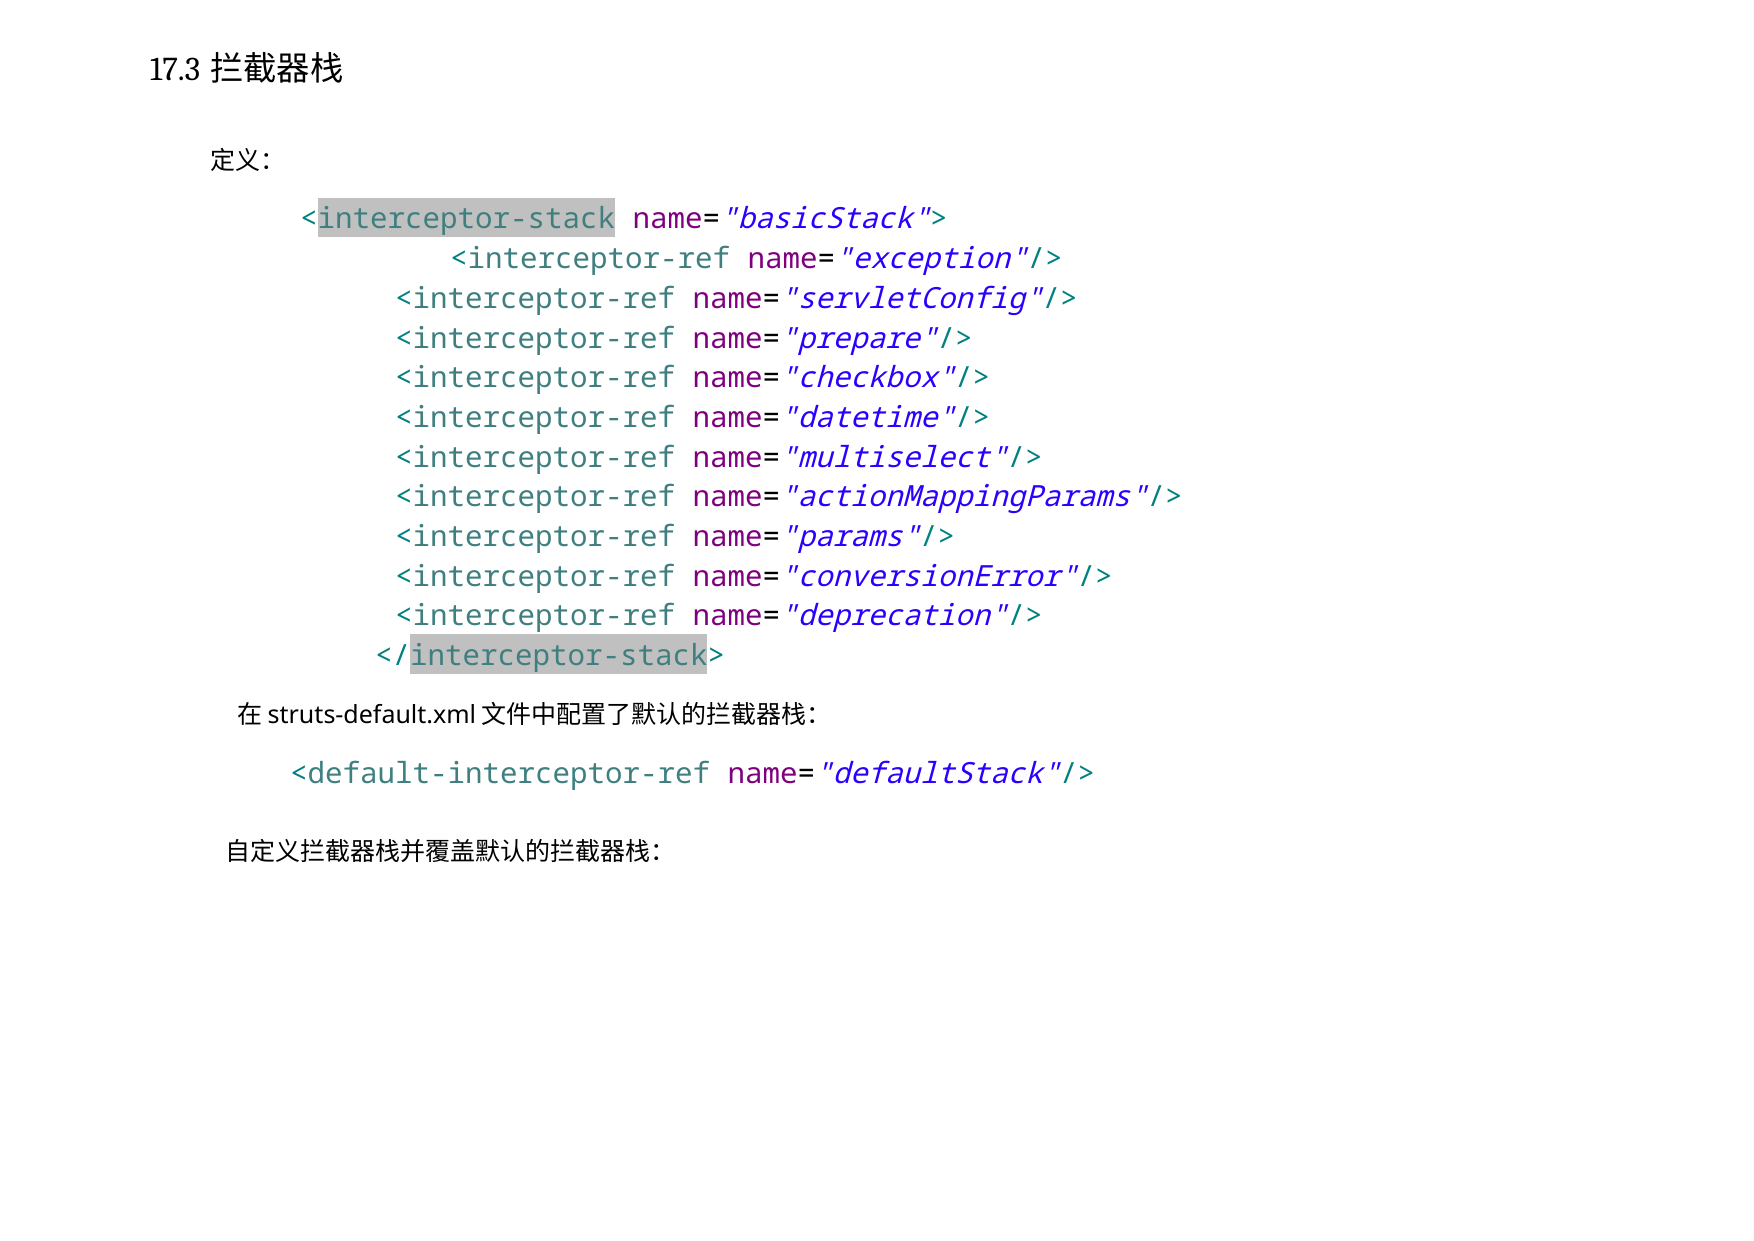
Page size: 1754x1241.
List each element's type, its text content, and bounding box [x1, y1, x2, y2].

text 在struts-default.xml文件中配置了默认的拦截器栈： [162, 695, 1636, 731]
text <interceptor-ref name="exception"/> [150, 237, 1636, 277]
text </interceptor-stack> [150, 634, 410, 674]
text <interceptor-ref name="multiselect"/> [150, 436, 1636, 476]
text <interceptor-stack name="basicStack"> [225, 198, 318, 237]
text 定义： [150, 141, 1636, 177]
text <interceptor-ref name="deprecation"/> [150, 595, 1636, 634]
subtitle 拦截器栈 [150, 41, 1636, 89]
text <interceptor-ref name="params"/> [150, 515, 1636, 555]
text </interceptor-stack> [707, 634, 1636, 674]
text <interceptor-ref name="checkbox"/> [150, 357, 1636, 396]
text <interceptor-ref name="prepare"/> [150, 317, 1636, 357]
text <interceptor-ref name="datetime"/> [150, 396, 1636, 436]
text 自定义拦截器栈并覆盖默认的拦截器栈： [150, 831, 1636, 868]
text <interceptor-stack name="basicStack"> [615, 198, 1636, 237]
text <interceptor-ref name="actionMappingParams"/> [150, 476, 1636, 515]
text <interceptor-ref name="servletConfig"/> [150, 277, 1636, 317]
text <interceptor-ref name="conversionError"/> [150, 555, 1636, 595]
text <default-interceptor-ref name="defaultStack"/> [150, 752, 1636, 792]
